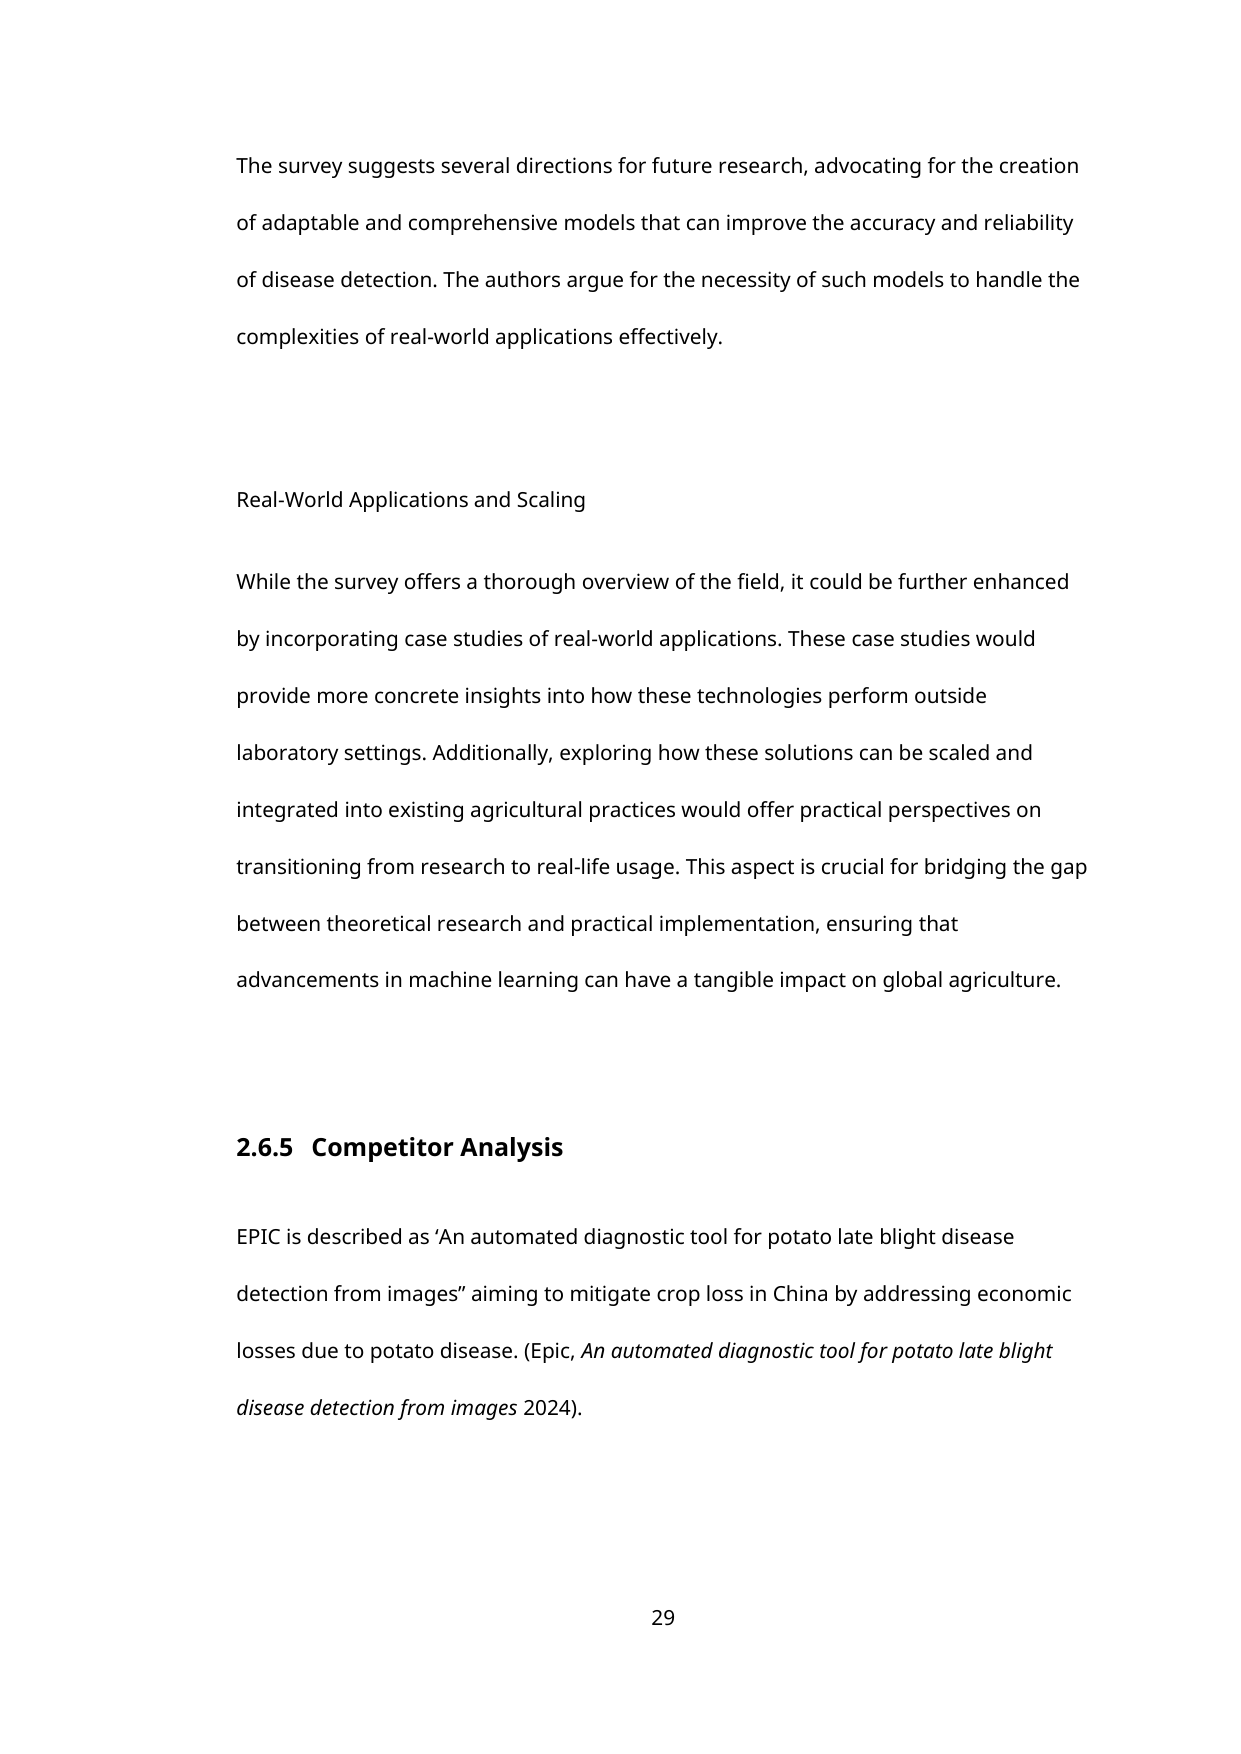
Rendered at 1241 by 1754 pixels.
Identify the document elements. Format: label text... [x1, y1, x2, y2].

text While the survey offers a thorough overview of the field, it could be further enhanced by incorporating case studies of real-world applications. These case studies would provide more concrete insights into how these technologies perform outside laboratory settings. Additionally, exploring how these solutions can be scaled and integrated into existing agricultural practices would offer practical perspectives on transitioning from research to real-life usage. This aspect is crucial for bridging the gap between theoretical research and practical implementation, ensuring that advancements in machine learning can have a tangible impact on global agriculture. [236, 567, 1090, 994]
text EPIC is described as ‘An automated diagnostic tool for potato late blight disease detection from images” aiming to mitigate crop loss in China by addressing economic losses due to potato disease. (Epic, An automated diagnostic tool for potato late blight disease detection from images 2024). [236, 1222, 1090, 1422]
subtitle Competitor Analysis [236, 1129, 1090, 1163]
text The survey suggests several directions for future research, advocating for the creation of adaptable and comprehensive models that can improve the accuracy and reliability of disease detection. The authors argue for the necessity of such models to handle the complexities of real-world applications effectively. [236, 151, 1090, 350]
text Real-World Applications and Scaling [236, 486, 1090, 514]
